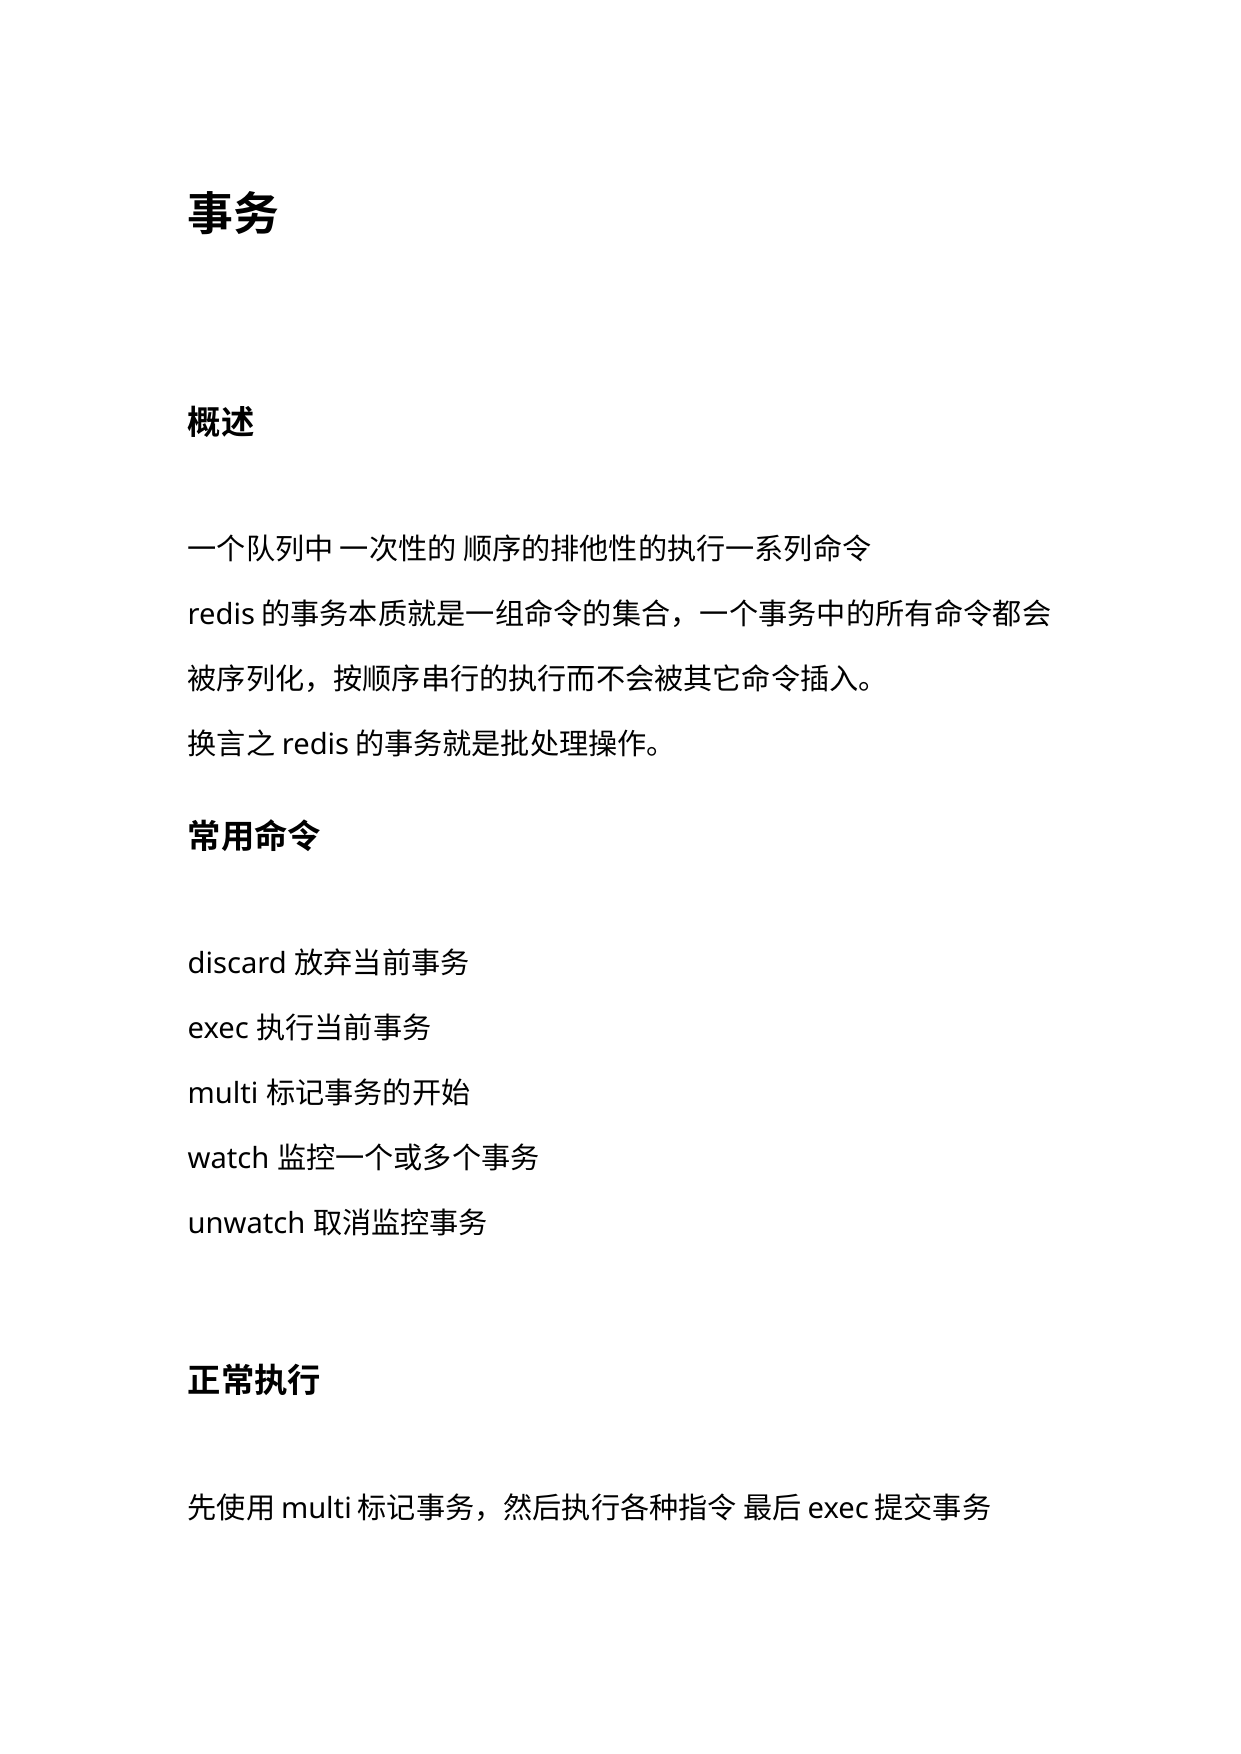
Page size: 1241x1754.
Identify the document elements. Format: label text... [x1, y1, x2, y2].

subtitle 事务 [187, 162, 1053, 259]
subtitle 正常执行 [187, 1346, 1053, 1411]
text discard 放弃当前事务 [187, 929, 1053, 994]
text exec 执行当前事务 [187, 994, 1053, 1059]
text watch 监控一个或多个事务 [187, 1124, 1053, 1189]
text 一个队列中 一次性的 顺序的排他性的执行一系列命令 [187, 514, 1053, 579]
text multi 标记事务的开始 [187, 1059, 1053, 1124]
text redis的事务本质就是一组命令的集合，一个事务中的所有命令都会被序列化，按顺序串行的执行而不会被其它命令插入。 [187, 579, 1053, 709]
subtitle 常用命令 [187, 802, 1053, 867]
text 先使用multi标记事务，然后执行各种指令 最后exec提交事务 [187, 1473, 1053, 1538]
text unwatch 取消监控事务 [187, 1189, 1053, 1254]
subtitle 概述 [187, 387, 1053, 452]
text 换言之 redis的事务就是批处理操作。 [187, 709, 1053, 774]
